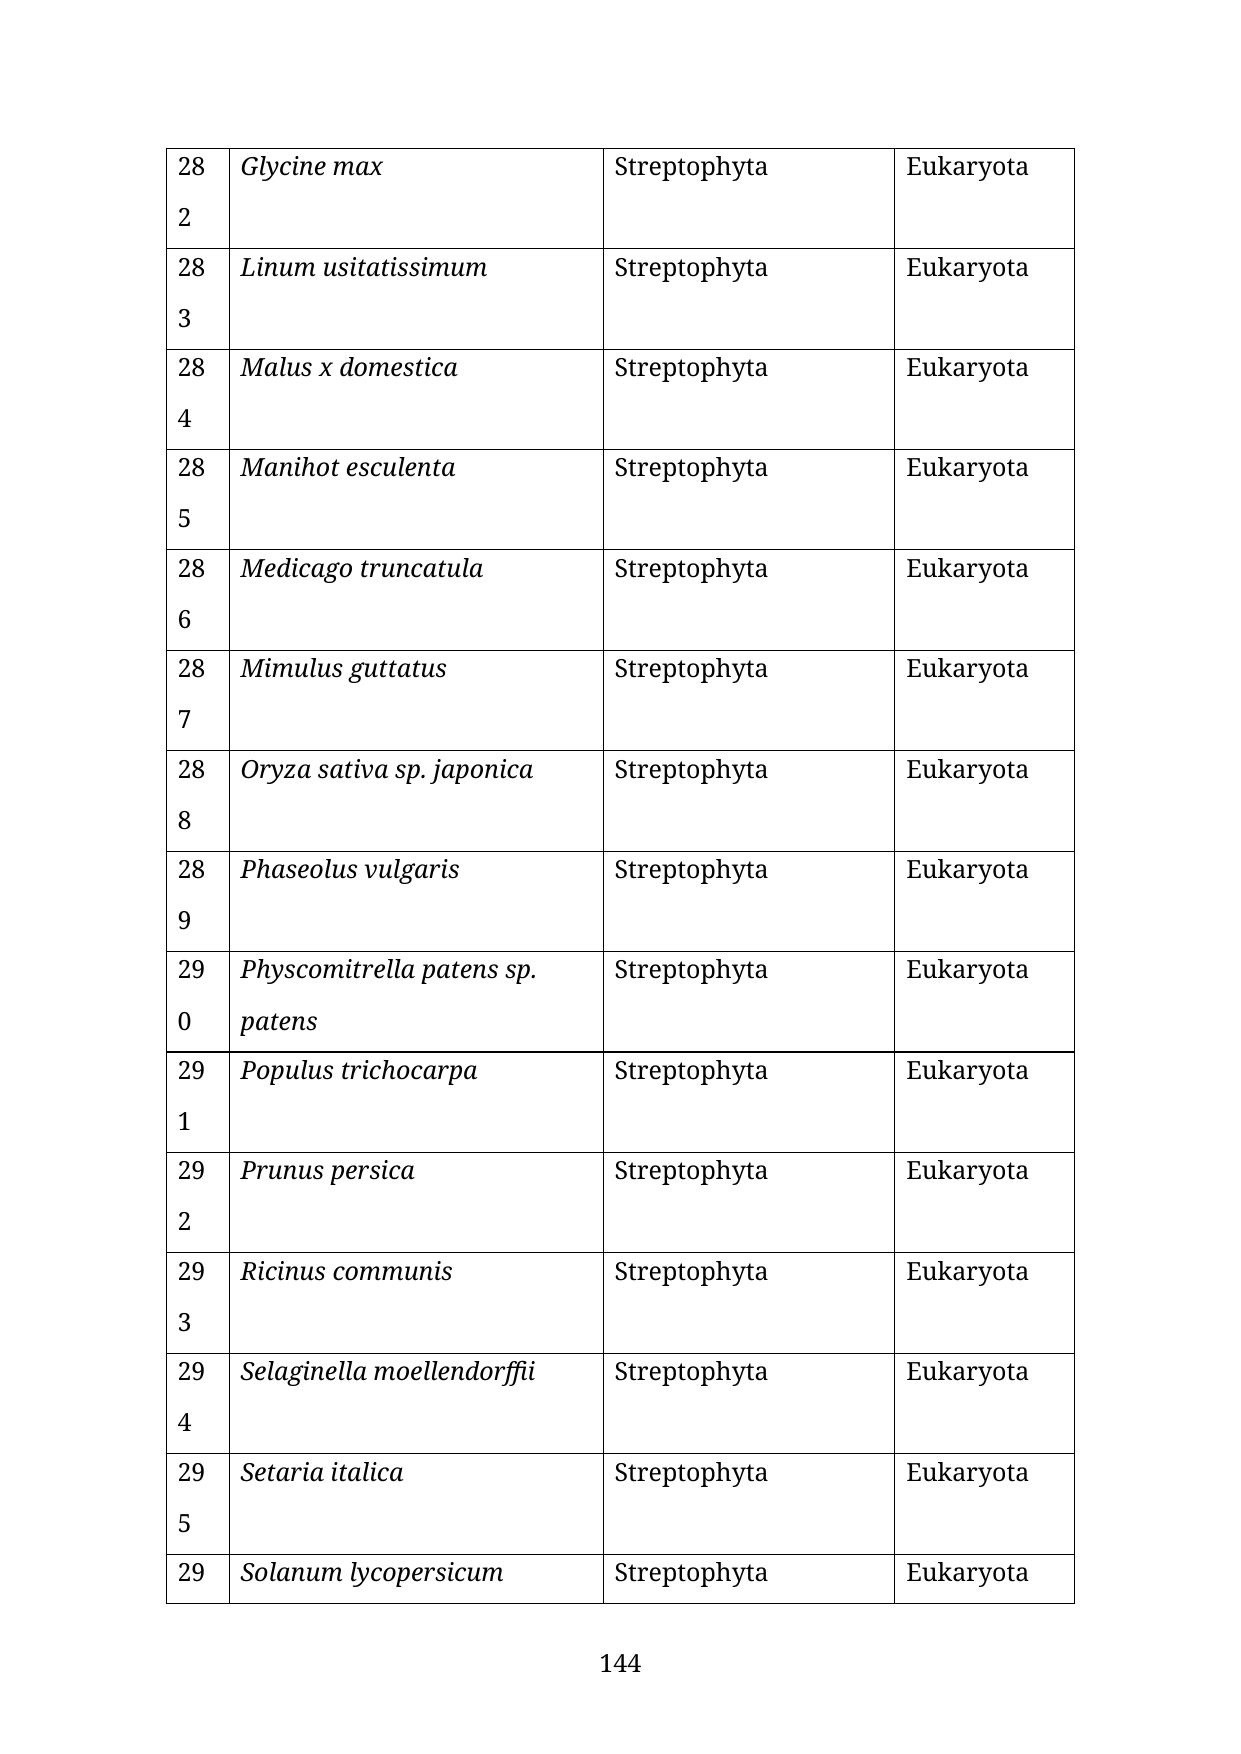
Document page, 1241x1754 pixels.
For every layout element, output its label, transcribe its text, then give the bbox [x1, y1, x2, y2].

table_cell Eukaryota [895, 1253, 1074, 1353]
table_cell Streptophyta [604, 249, 894, 348]
table_cell Populus trichocarpa [230, 1053, 603, 1152]
table_cell Physcomitrella patens sp. patens [230, 952, 603, 1051]
table_cell Glycine max [230, 149, 603, 248]
table_cell Streptophyta [604, 952, 894, 1051]
table_cell Eukaryota [895, 1053, 1074, 1152]
table_cell Eukaryota [895, 149, 1074, 248]
table_cell 288 [167, 751, 229, 851]
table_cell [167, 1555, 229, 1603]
table_cell Streptophyta [604, 1153, 894, 1252]
table_cell 293 [167, 1253, 229, 1353]
table_cell Streptophyta [604, 1253, 894, 1353]
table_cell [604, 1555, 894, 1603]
table_cell 291 [167, 1053, 229, 1152]
table_cell Eukaryota [895, 952, 1074, 1051]
table_cell Eukaryota [895, 1153, 1074, 1252]
table_cell Eukaryota [895, 651, 1074, 750]
table_cell Streptophyta [604, 1454, 894, 1553]
table_cell Eukaryota [895, 450, 1074, 549]
table_cell Prunus persica [230, 1153, 603, 1252]
table_cell 294 [167, 1354, 229, 1453]
table_cell Streptophyta [604, 1354, 894, 1453]
table_cell Eukaryota [895, 249, 1074, 348]
table_cell Streptophyta [604, 450, 894, 549]
table_cell Streptophyta [604, 149, 894, 248]
table_cell Streptophyta [604, 1053, 894, 1152]
table_cell Eukaryota [895, 852, 1074, 951]
table_cell Malus x domestica [230, 350, 603, 449]
table_cell Setaria italica [230, 1454, 603, 1553]
table_cell Eukaryota [895, 751, 1074, 851]
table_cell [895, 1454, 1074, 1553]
table_cell 286 [167, 550, 229, 650]
table_cell Medicago truncatula [230, 550, 603, 650]
table_cell 285 [167, 450, 229, 549]
table_cell 282 [167, 149, 229, 248]
table_cell Ricinus communis [230, 1253, 603, 1353]
table_cell Streptophyta [604, 852, 894, 951]
table_cell Oryza sativa sp. japonica [230, 751, 603, 851]
table_cell 289 [167, 852, 229, 951]
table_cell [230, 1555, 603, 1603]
table_cell 287 [167, 651, 229, 750]
table_cell Eukaryota [895, 350, 1074, 449]
table_cell Eukaryota [895, 1354, 1074, 1453]
table_cell 284 [167, 350, 229, 449]
table_cell Eukaryota [895, 550, 1074, 650]
table_cell Phaseolus vulgaris [230, 852, 603, 951]
table_cell Streptophyta [604, 751, 894, 851]
table_cell Streptophyta [604, 651, 894, 750]
table_cell 290 [167, 952, 229, 1051]
table_cell Streptophyta [604, 550, 894, 650]
table_cell Linum usitatissimum [230, 249, 603, 348]
table_cell 295 [167, 1454, 229, 1553]
table_cell Streptophyta [604, 350, 894, 449]
table_cell Selaginella moellendorffii [230, 1354, 603, 1453]
table_cell 292 [167, 1153, 229, 1252]
table_cell Manihot esculenta [230, 450, 603, 549]
table_cell Mimulus guttatus [230, 651, 603, 750]
table_cell 283 [167, 249, 229, 348]
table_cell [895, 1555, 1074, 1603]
